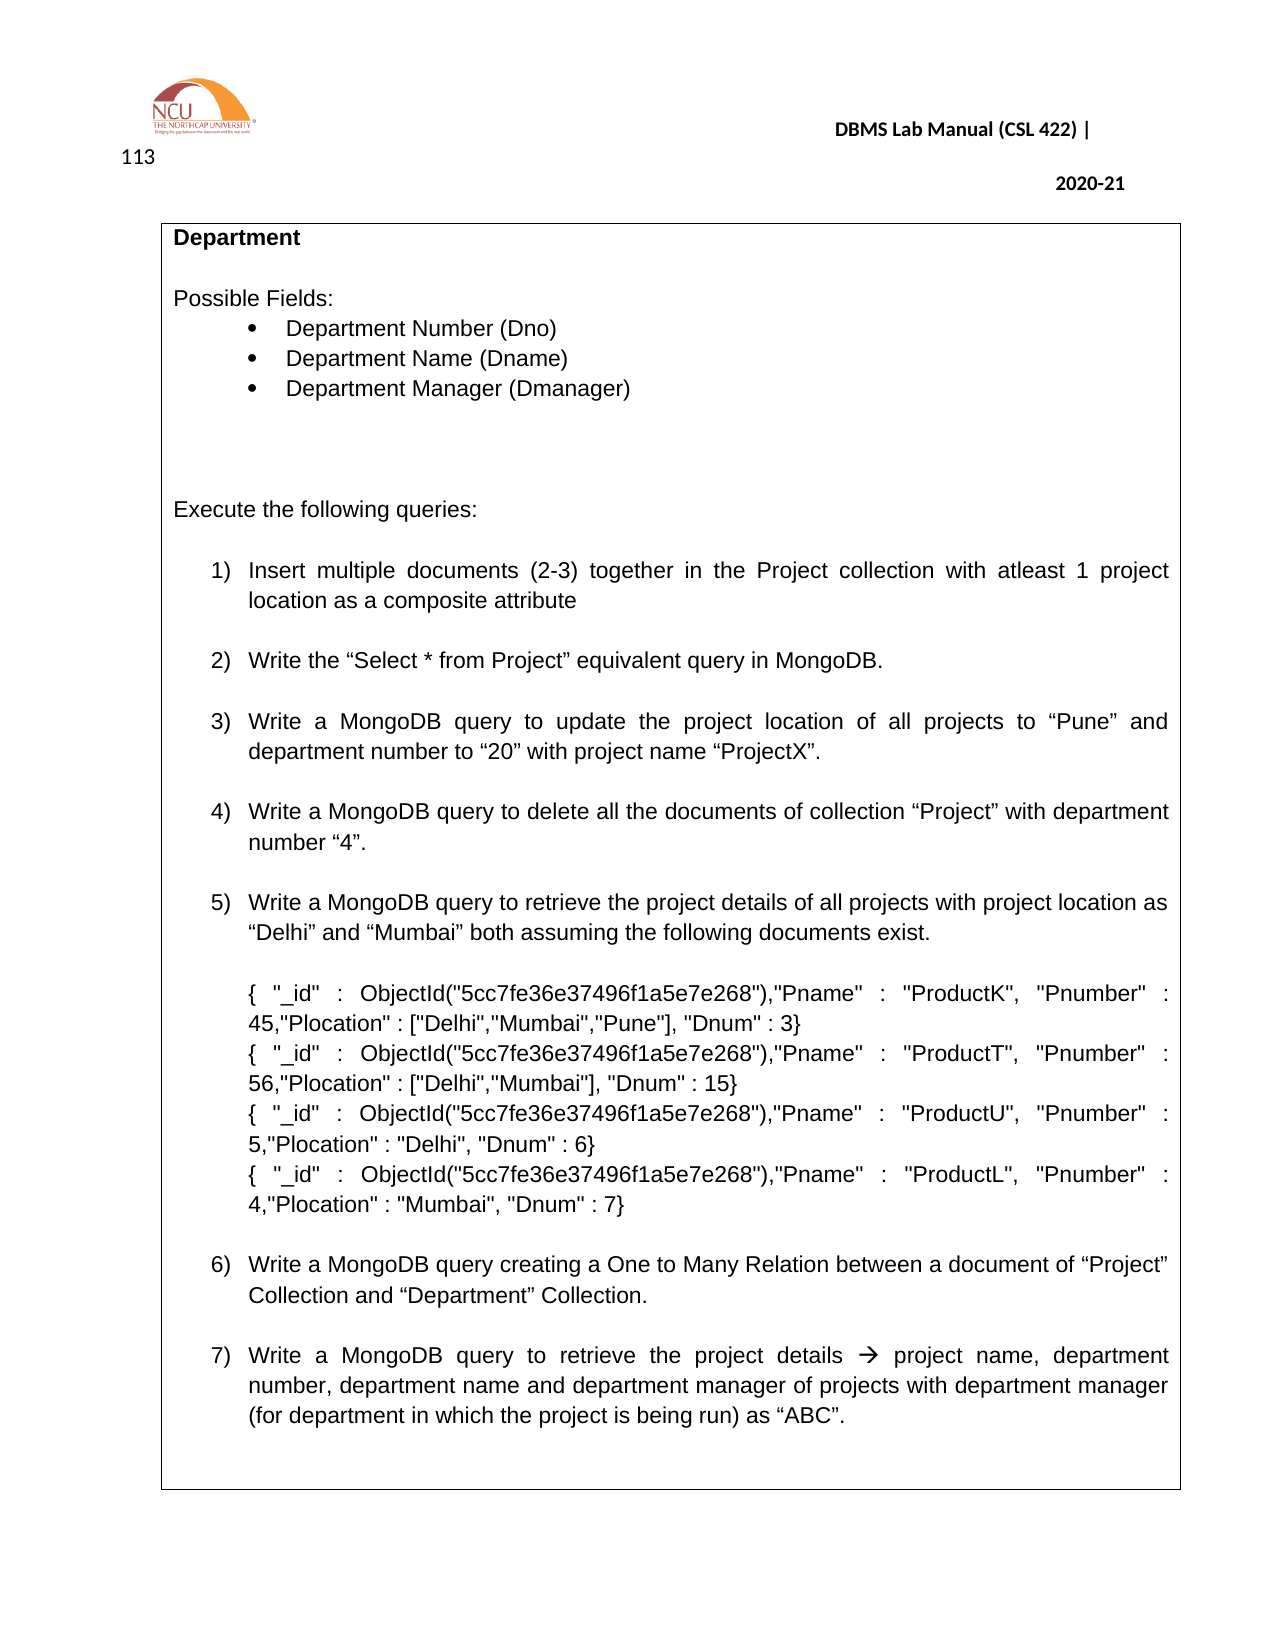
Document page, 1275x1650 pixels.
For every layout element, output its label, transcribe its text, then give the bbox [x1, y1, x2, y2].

picture [150, 75, 257, 136]
